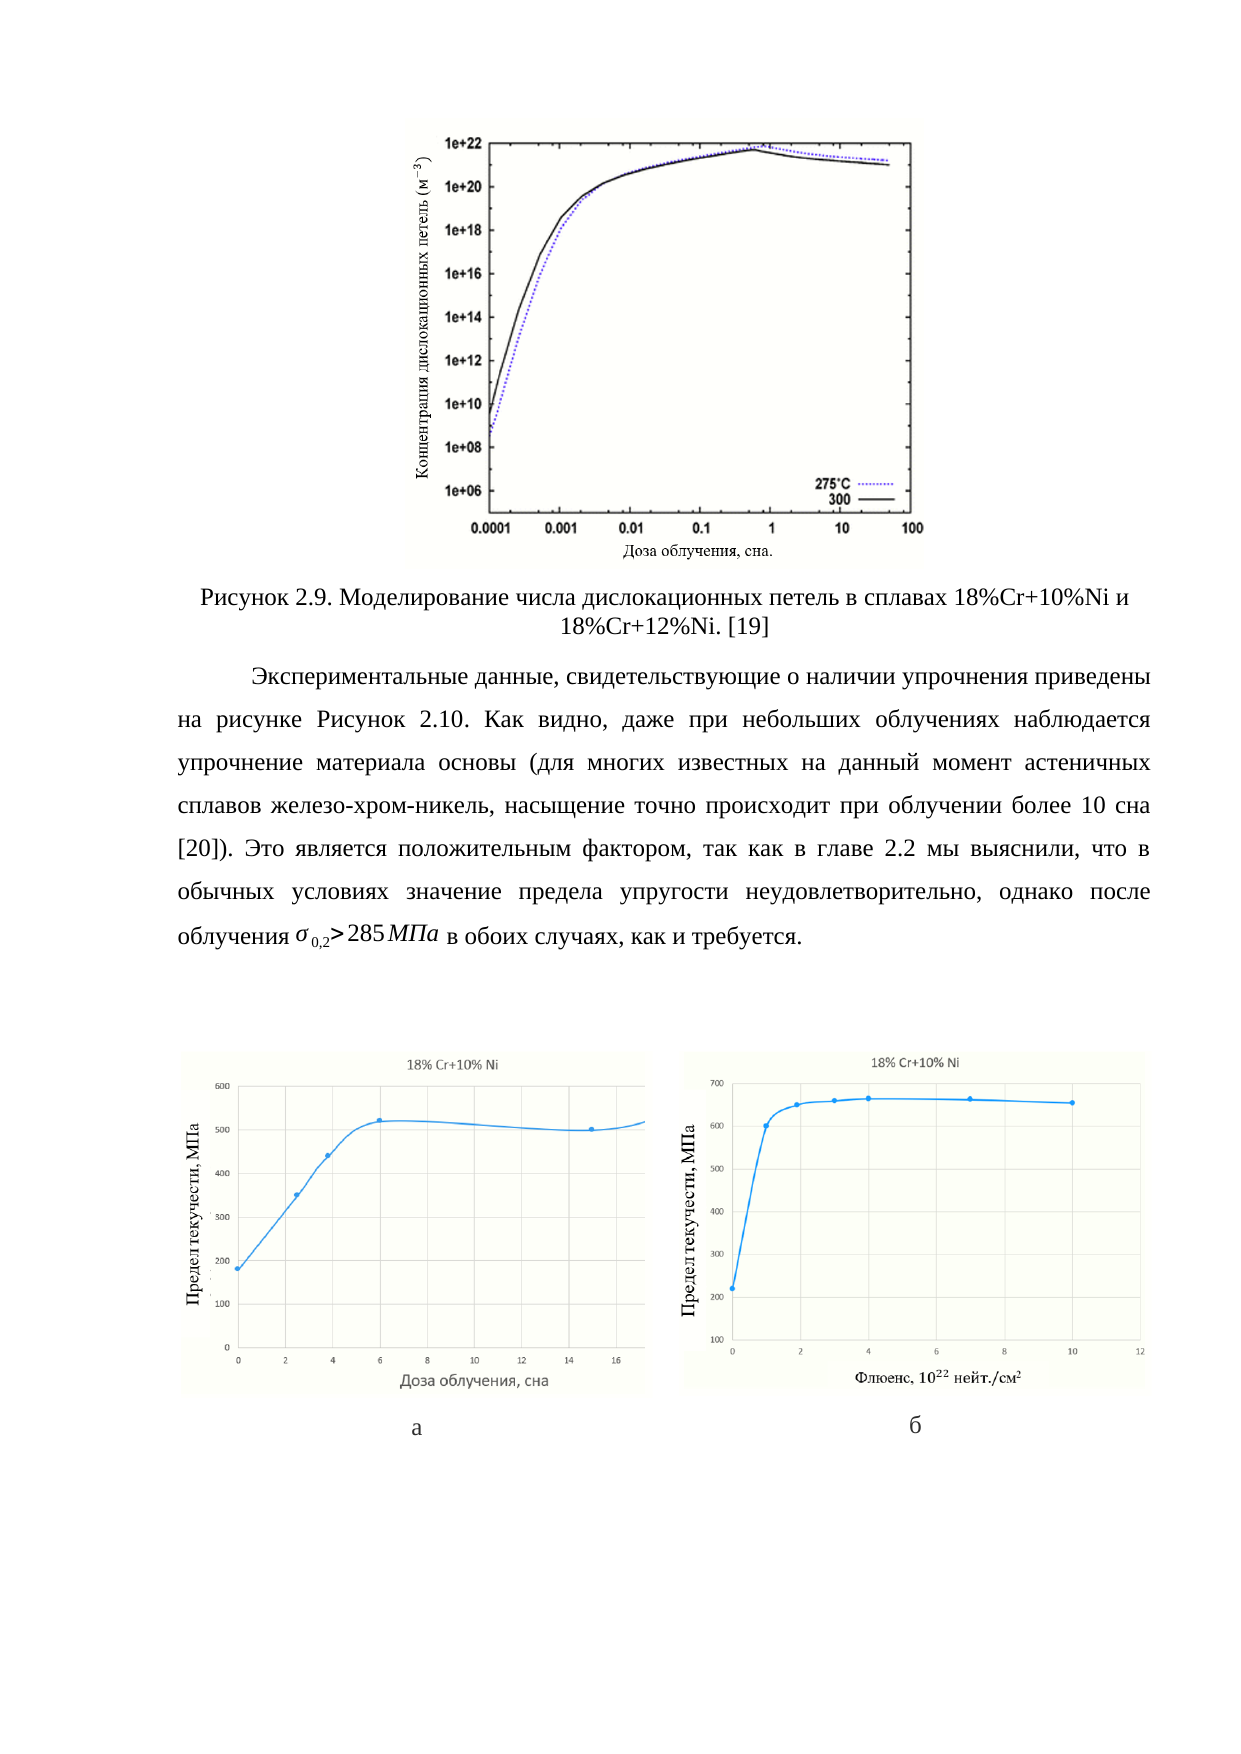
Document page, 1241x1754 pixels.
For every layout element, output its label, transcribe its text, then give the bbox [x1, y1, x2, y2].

table_header б [668, 1052, 1163, 1455]
table_header а [166, 1052, 668, 1455]
picture [678, 1051, 1152, 1396]
picture [181, 1051, 653, 1398]
picture [404, 118, 924, 569]
